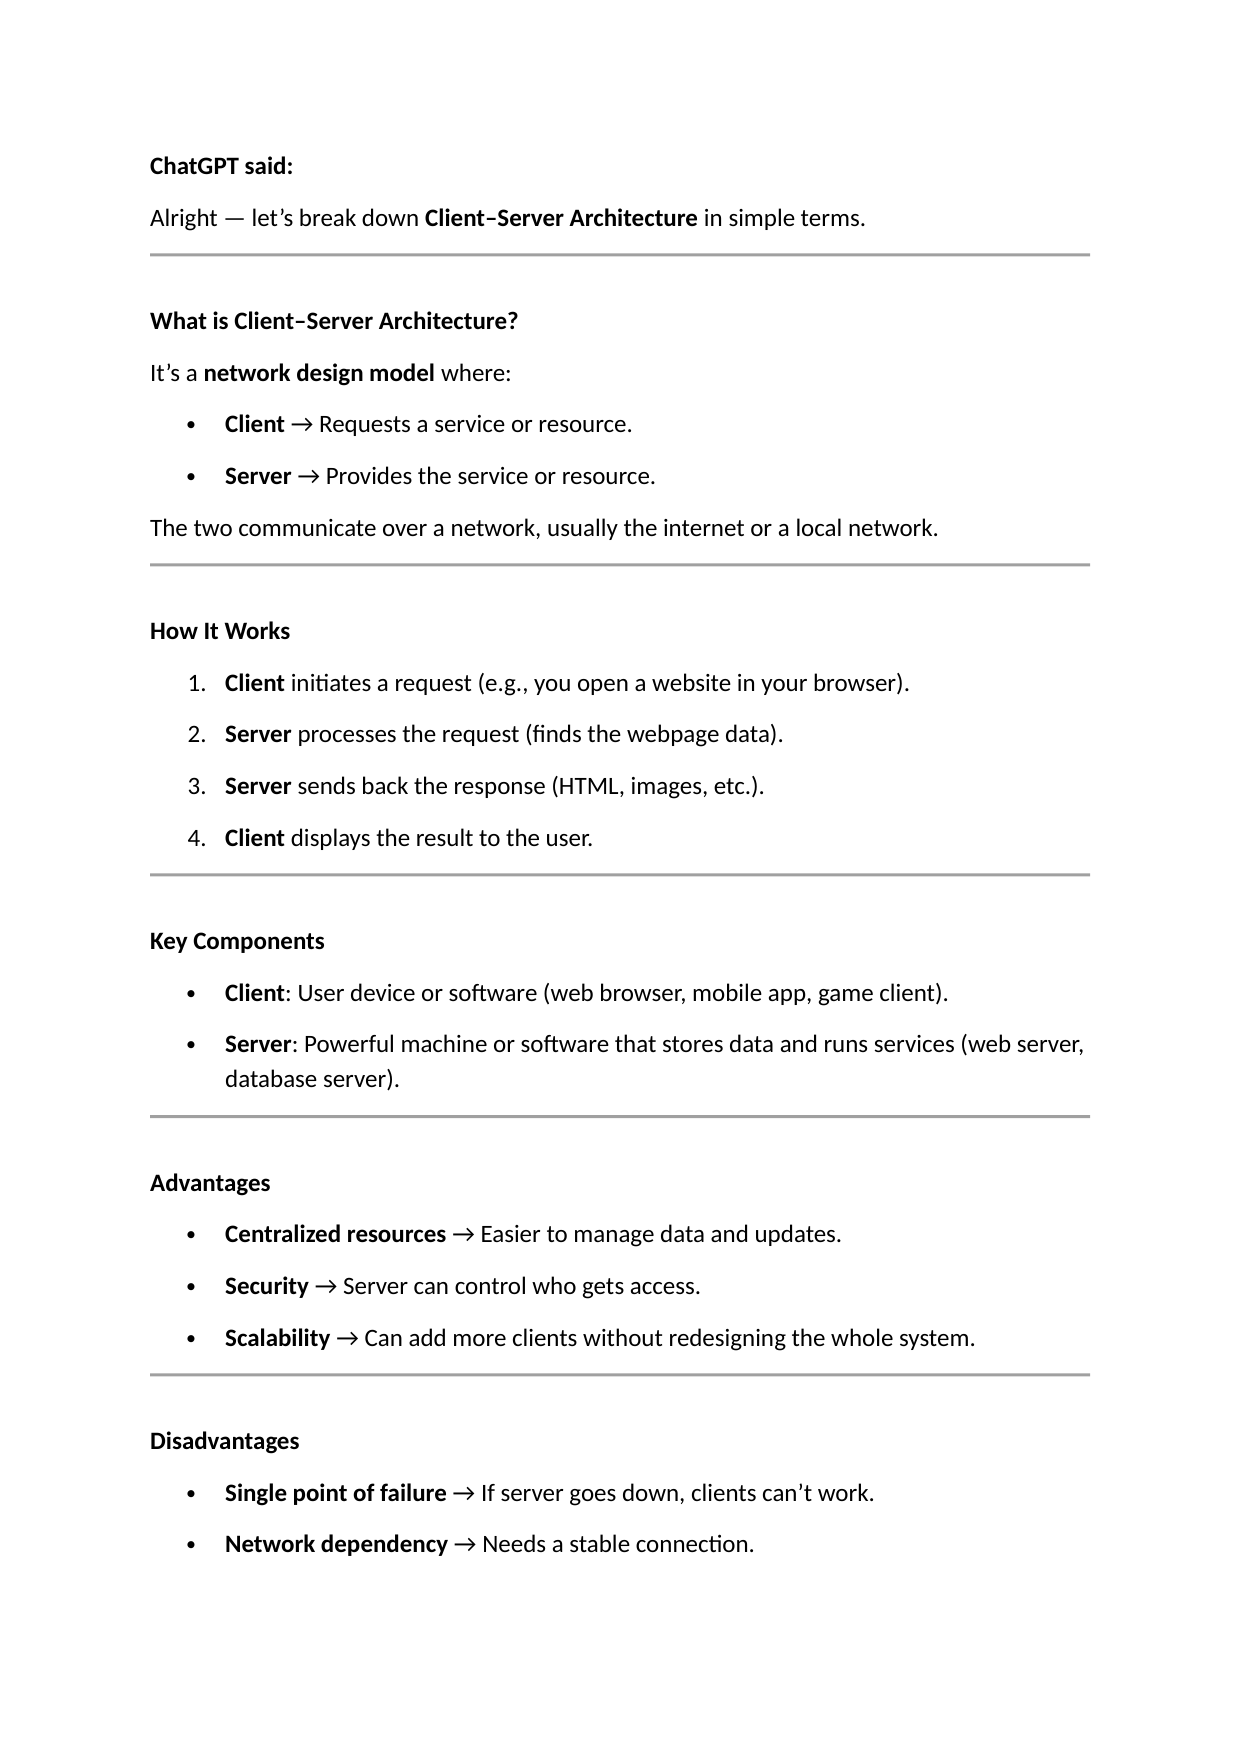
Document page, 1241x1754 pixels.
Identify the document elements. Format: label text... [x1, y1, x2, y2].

list Centralized resources → Easier to manage data and updates. [187, 1218, 1090, 1249]
list Client displays the result to the user. [187, 822, 1090, 852]
text ChatGPT said: [150, 150, 1090, 181]
text What is Client–Server Architecture? [150, 305, 1090, 336]
text Disadvantages [150, 1425, 1090, 1456]
text It’s a network design model where: [150, 357, 1090, 387]
list Client → Requests a service or resource. [187, 408, 1090, 439]
list Server → Provides the service or resource. [187, 460, 1090, 491]
text Key Components [150, 925, 1090, 956]
list Client: User device or software (web browser, mobile app, game client). [187, 977, 1090, 1007]
text Alright — let’s break down Client–Server Architecture in simple terms. [150, 202, 1090, 232]
list Scalability → Can add more clients without redesigning the whole system. [187, 1322, 1090, 1352]
list Server sends back the response (HTML, images, etc.). [187, 770, 1090, 801]
list Server: Powerful machine or software that stores data and runs services (web server, database server). [187, 1028, 1090, 1094]
text The two communicate over a network, usually the internet or a local network. [150, 512, 1090, 542]
list Client initiates a request (e.g., you open a website in your browser). [187, 667, 1090, 697]
list Network dependency → Needs a stable connection. [187, 1528, 1090, 1559]
text How It Works [150, 615, 1090, 646]
text Advantages [150, 1167, 1090, 1197]
list Security → Server can control who gets access. [187, 1270, 1090, 1301]
list Single point of failure → If server goes down, clients can’t work. [187, 1477, 1090, 1507]
list Server processes the request (finds the webpage data). [187, 718, 1090, 749]
